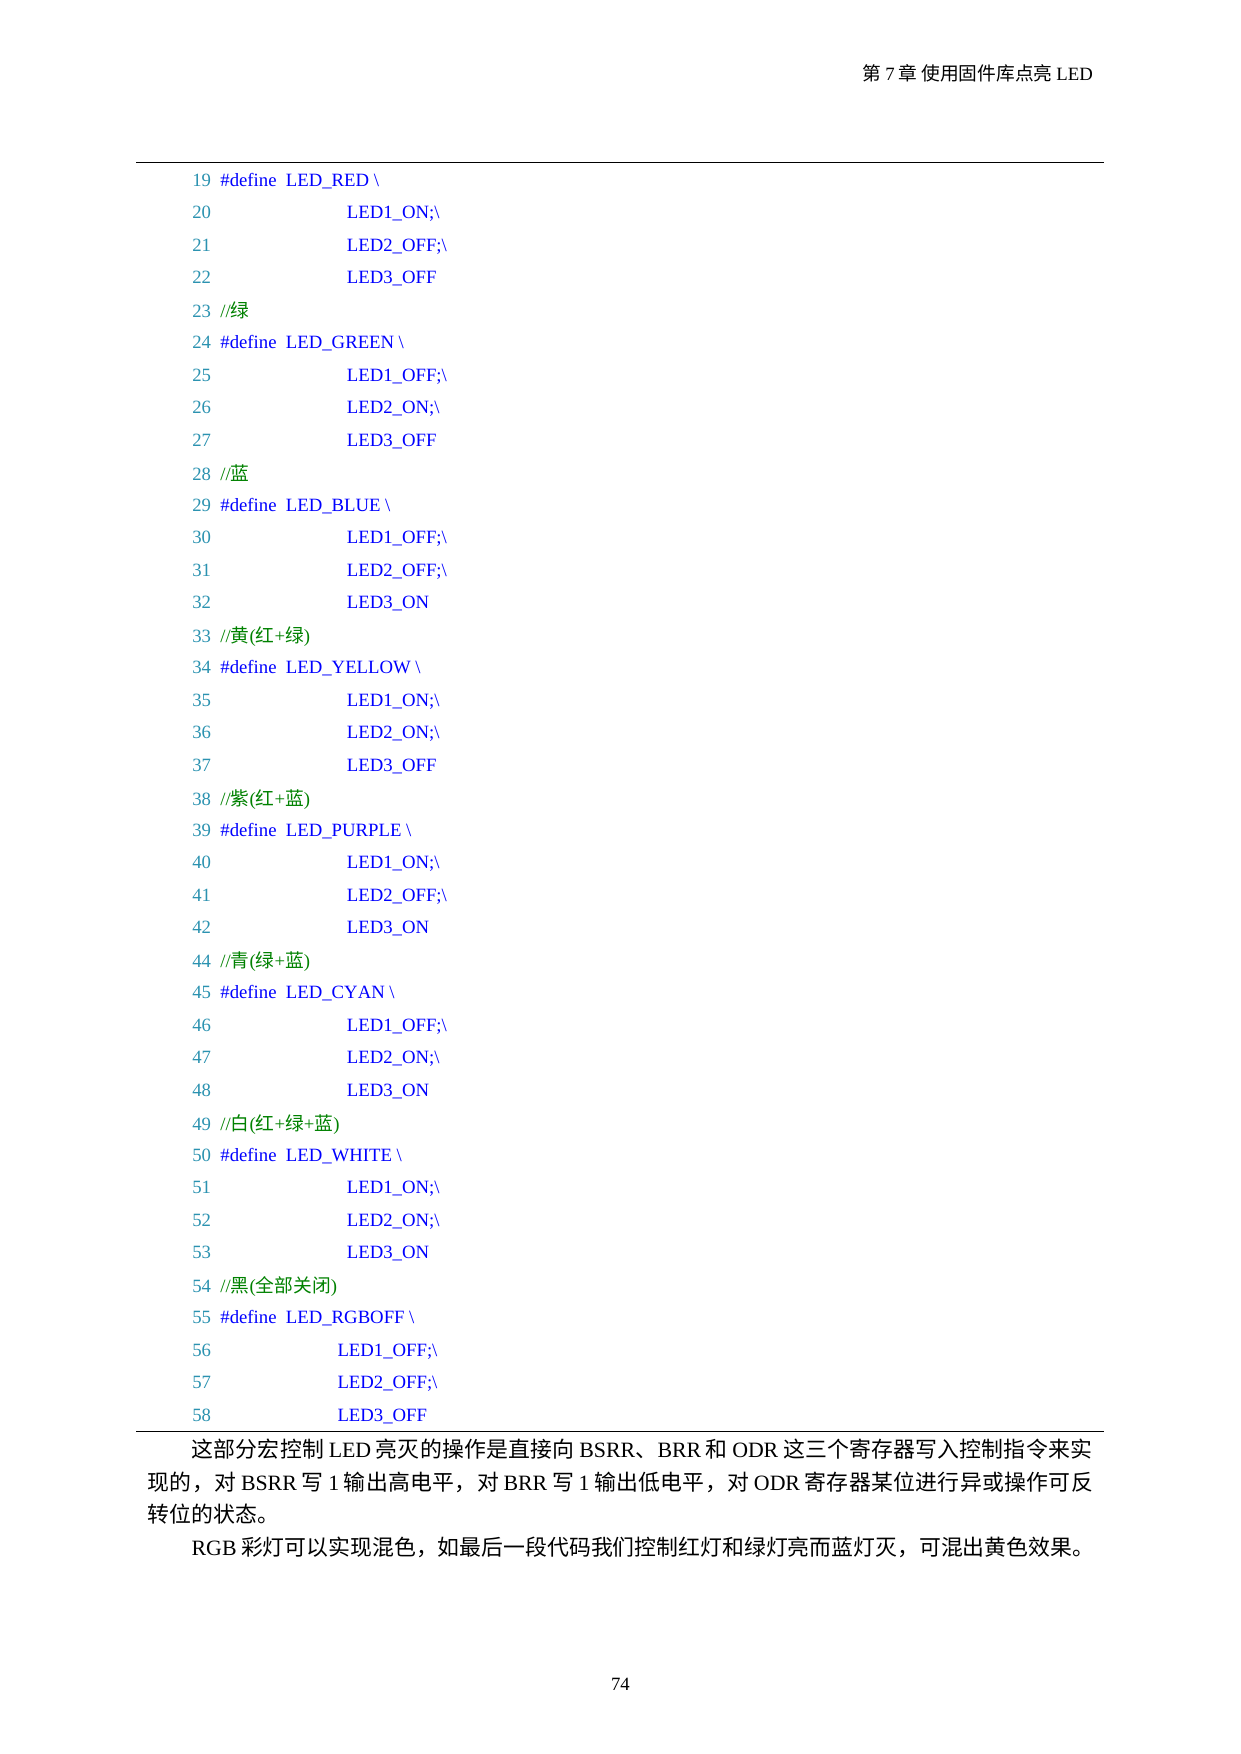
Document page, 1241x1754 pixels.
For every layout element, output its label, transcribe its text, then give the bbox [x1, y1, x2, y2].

text 这部分宏控制LED亮灭的操作是直接向BSRR、BRR和ODR这三个寄存器写入控制指令来实现的，对BSRR写1输出高电平，对BRR写1输出低电平，对ODR寄存器某位进行异或操作可反转位的状态。 [148, 1432, 1092, 1529]
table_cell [136, 163, 1104, 1431]
text RGB彩灯可以实现混色，如最后一段代码我们控制红灯和绿灯亮而蓝灯灭，可混出黄色效果。 [148, 1529, 1092, 1562]
